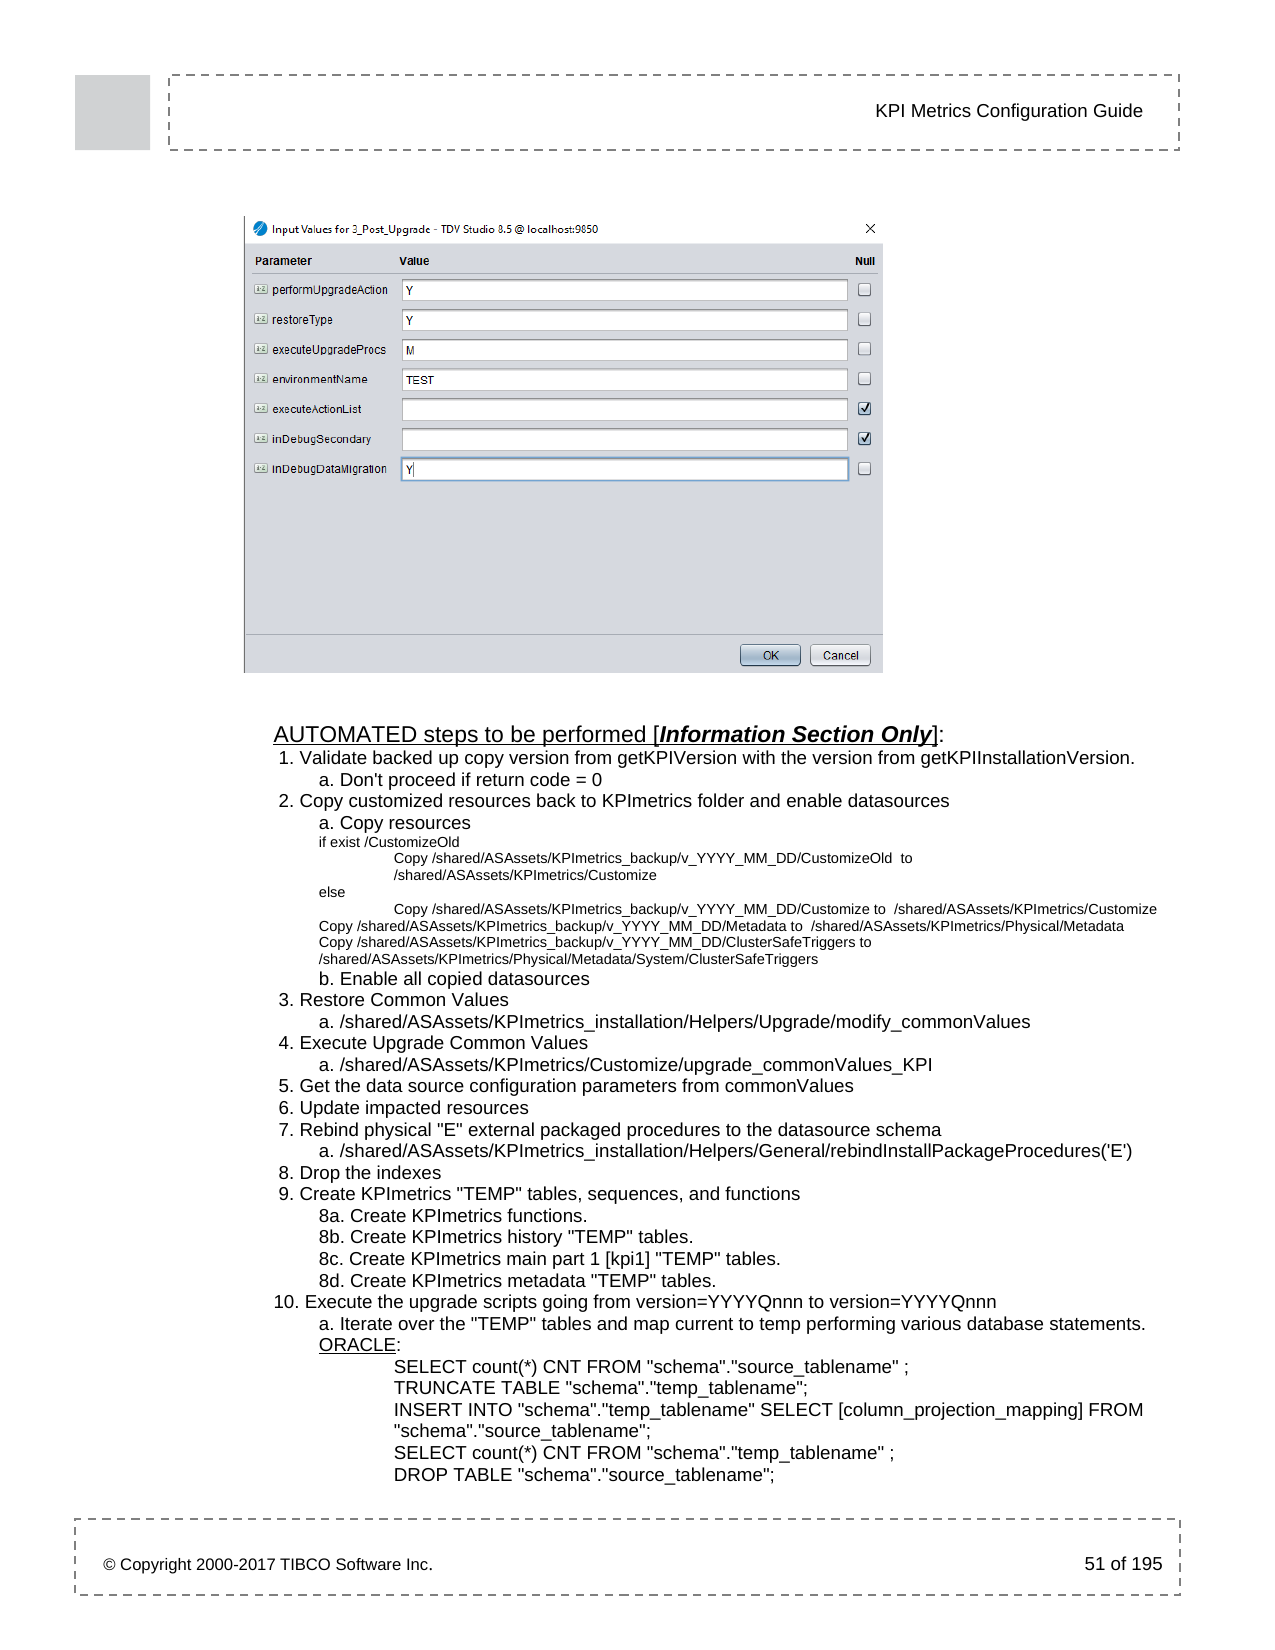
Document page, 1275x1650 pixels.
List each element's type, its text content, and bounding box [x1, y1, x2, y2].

text INSERT INTO "schema"."temp_tablename" SELECT [column_projection_mapping] FROM "schema"."source_tablename"; [394, 1399, 1162, 1442]
text SELECT count(*) CNT FROM "schema"."source_tablename" ; [394, 1356, 1162, 1377]
text b. Enable all copied datasources [273, 967, 1162, 989]
text else [319, 884, 1162, 900]
text a. /shared/ASAssets/KPImetrics/Customize/upgrade_commonValues_KPI [273, 1054, 1162, 1075]
text 8d. Create KPImetrics metadata "TEMP" tables. [273, 1269, 1162, 1291]
text 1. Validate backed up copy version from getKPIVersion with the version from getKPIInstallationVersion. [273, 747, 1162, 769]
text 6. Update impacted resources [273, 1097, 1162, 1118]
text 5. Get the data source configuration parameters from commonValues [273, 1075, 1162, 1097]
text ORACLE: [273, 1334, 1162, 1356]
text a. Copy resources [273, 812, 1162, 833]
text 4. Execute Upgrade Common Values [273, 1032, 1162, 1054]
text a. /shared/ASAssets/KPImetrics_installation/Helpers/Upgrade/modify_commonValues [273, 1011, 1162, 1032]
text TRUNCATE TABLE "schema"."temp_tablename"; [394, 1377, 1162, 1399]
text 3. Restore Common Values [273, 989, 1162, 1011]
text Copy /shared/ASAssets/KPImetrics_backup/v_YYYY_MM_DD/Customize to /shared/ASAssets/KPImetrics/Customize [394, 900, 1162, 917]
text DROP TABLE "schema"."source_tablename"; [394, 1463, 1162, 1485]
text 8c. Create KPImetrics main part 1 [kpi1] "TEMP" tables. [273, 1248, 1162, 1269]
text SELECT count(*) CNT FROM "schema"."temp_tablename" ; [394, 1442, 1162, 1463]
text 2. Copy customized resources back to KPImetrics folder and enable datasources [273, 790, 1162, 812]
text 8b. Create KPImetrics history "TEMP" tables. [273, 1226, 1162, 1248]
text a. /shared/ASAssets/KPImetrics_installation/Helpers/General/rebindInstallPackageProcedures('E') [273, 1140, 1162, 1162]
text if exist /CustomizeOld [273, 833, 1162, 850]
text a. Don't proceed if return code = 0 [273, 769, 1162, 790]
text AUTOMATED steps to be performed [Information Section Only]: [273, 721, 1162, 747]
text Copy /shared/ASAssets/KPImetrics_backup/v_YYYY_MM_DD/Metadata to /shared/ASAssets/KPImetrics/Physical/Metadata [319, 917, 1162, 934]
text 10. Execute the upgrade scripts going from version=YYYYQnnn to version=YYYYQnnn [273, 1291, 1162, 1312]
text Copy /shared/ASAssets/KPImetrics_backup/v_YYYY_MM_DD/ClusterSafeTriggers to /shared/ASAssets/KPImetrics/Physical/Metadata/System/ClusterSafeTriggers [319, 934, 1162, 967]
text 9. Create KPImetrics "TEMP" tables, sequences, and functions [273, 1183, 1162, 1205]
text 7. Rebind physical "E" external packaged procedures to the datasource schema [273, 1118, 1162, 1140]
text Copy /shared/ASAssets/KPImetrics_backup/v_YYYY_MM_DD/CustomizeOld to /shared/ASAssets/KPImetrics/Customize [394, 850, 1162, 884]
picture [243, 216, 883, 673]
text a. Iterate over the "TEMP" tables and map current to temp performing various database statements. [273, 1312, 1162, 1334]
text 8. Drop the indexes [273, 1162, 1162, 1183]
text 8a. Create KPImetrics functions. [273, 1205, 1162, 1226]
